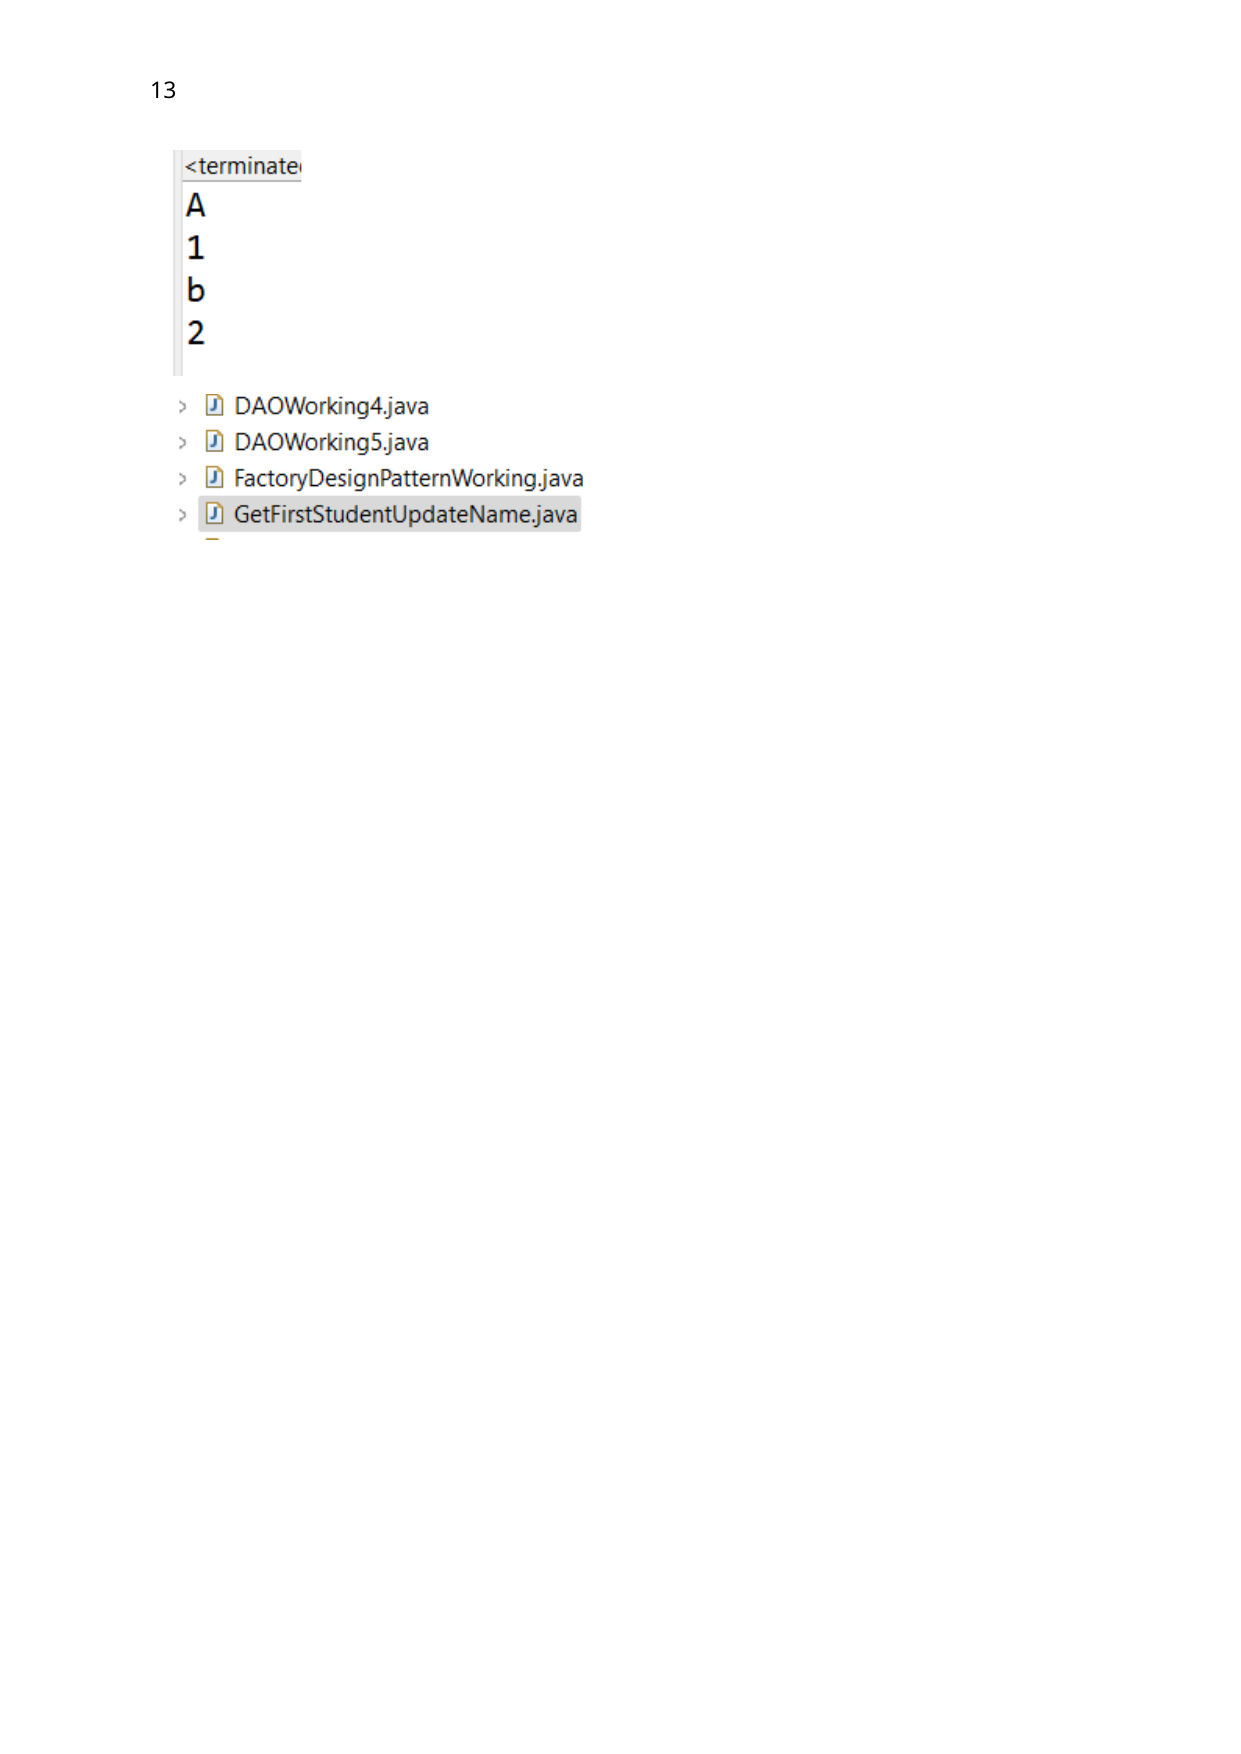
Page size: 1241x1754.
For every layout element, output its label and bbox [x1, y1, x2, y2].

picture [150, 150, 302, 376]
picture [150, 394, 608, 540]
